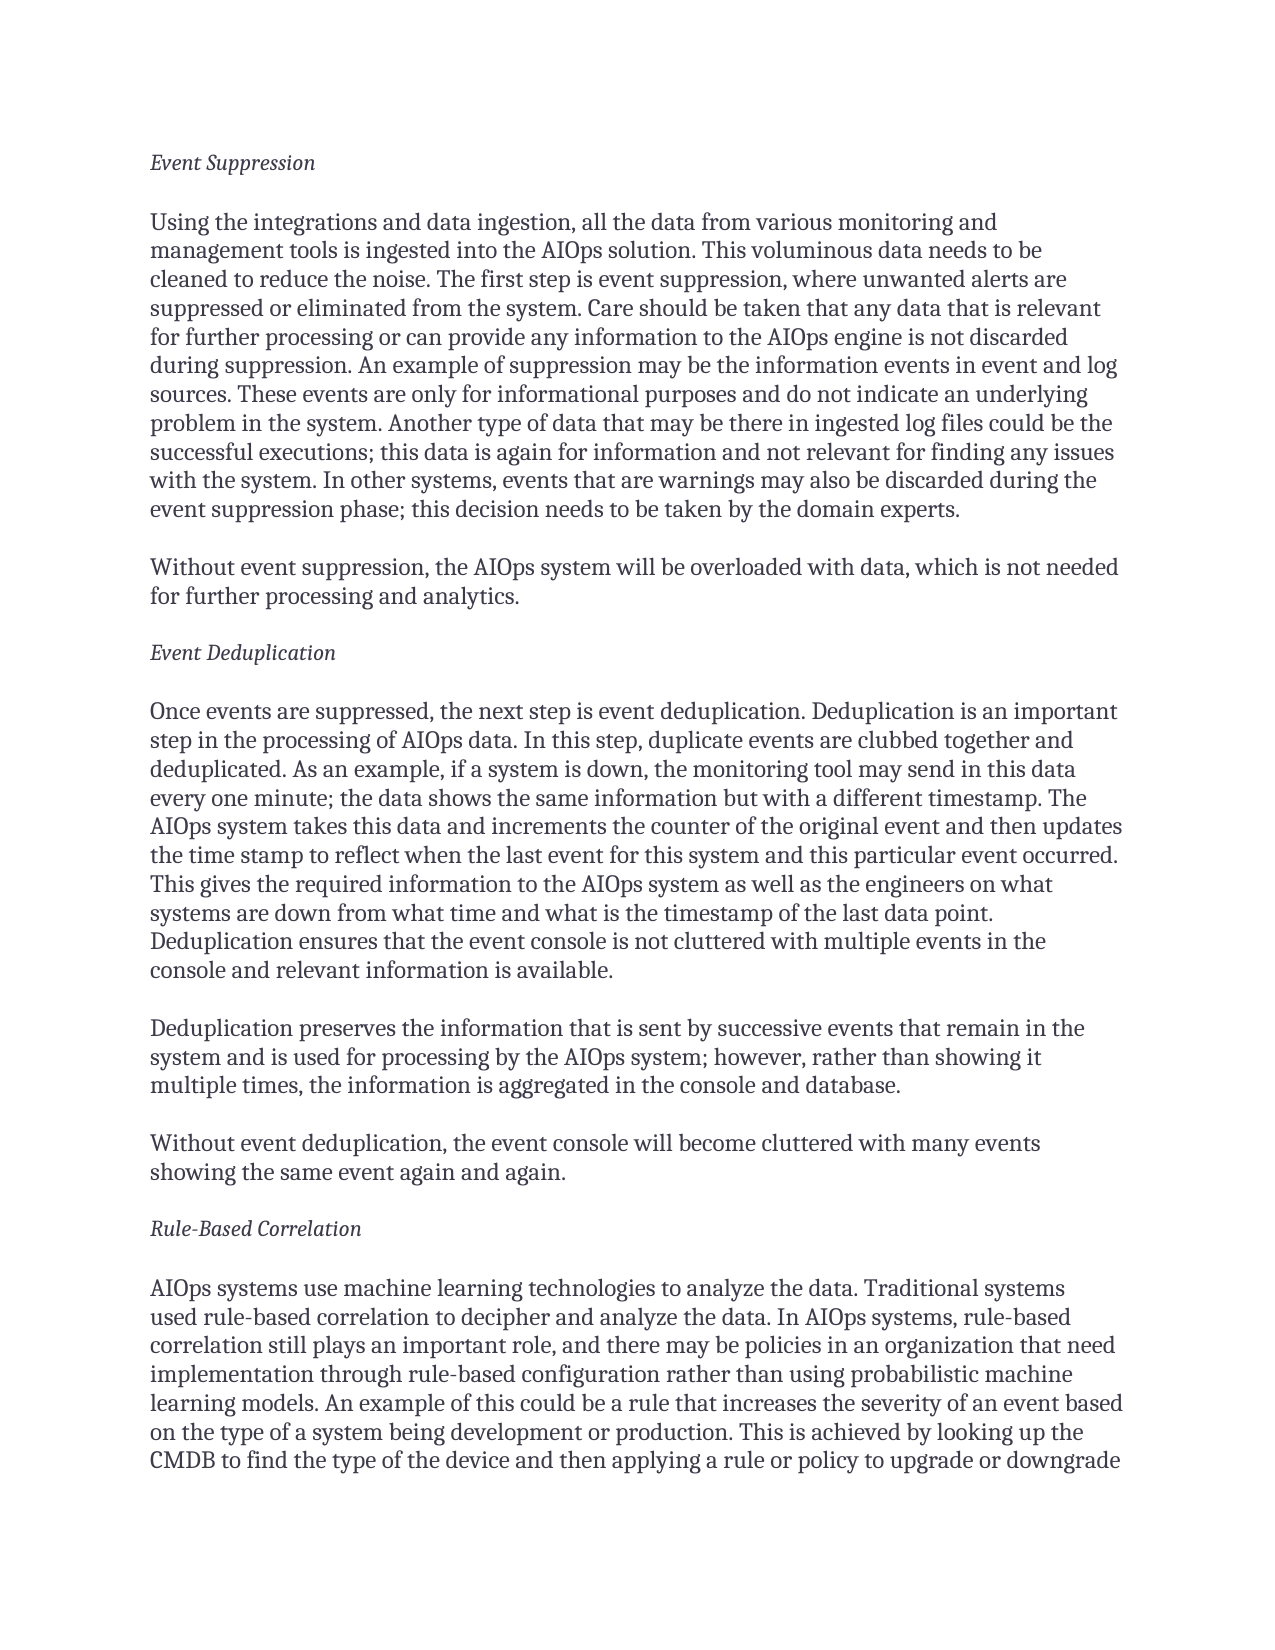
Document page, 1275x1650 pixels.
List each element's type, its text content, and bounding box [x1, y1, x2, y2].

text Deduplication preserves the information that is sent by successive events that remain in the system and is used for processing by the AIOps system; however, rather than showing it multiple times, the information is aggregated in the console and database. [150, 1014, 1125, 1100]
text Without event suppression, the AIOps system will be overloaded with data, which is not needed for further processing and analytics. [150, 553, 1125, 611]
subtitle Event Deduplication [150, 640, 1125, 666]
subtitle Event Suppression [150, 150, 1125, 176]
text Once events are suppressed, the next step is event deduplication. Deduplication is an important step in the processing of AIOps data. In this step, duplicate events are clubbed together and deduplicated. As an example, if a system is down, the monitoring tool may send in this data every one minute; the data shows the same information but with a different timestamp. The AIOps system takes this data and increments the counter of the original event and then updates the time stamp to reflect when the last event for this system and this particular event occurred. This gives the required information to the AIOps system as well as the engineers on what systems are down from what time and what is the timestamp of the last data point. Deduplication ensures that the event console is not cluttered with multiple events in the console and relevant information is available. [150, 697, 1125, 985]
text Using the integrations and data ingestion, all the data from various monitoring and management tools is ingested into the AIOps solution. This voluminous data needs to be cleaned to reduce the noise. The first step is event suppression, where unwanted alerts are suppressed or eliminated from the system. Care should be taken that any data that is relevant for further processing or can provide any information to the AIOps engine is not discarded during suppression. An example of suppression may be the information events in event and log sources. These events are only for informational purposes and do not indicate an underlying problem in the system. Another type of data that may be there in ingested log files could be the successful executions; this data is again for information and not relevant for finding any issues with the system. In other systems, events that are warnings may also be discarded during the event suppression phase; this decision needs to be taken by the domain experts. [150, 208, 1125, 524]
subtitle Rule-Based Correlation [150, 1216, 1125, 1242]
text Without event deduplication, the event console will become cluttered with many events showing the same event again and again. [150, 1129, 1125, 1187]
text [150, 1274, 1125, 1475]
